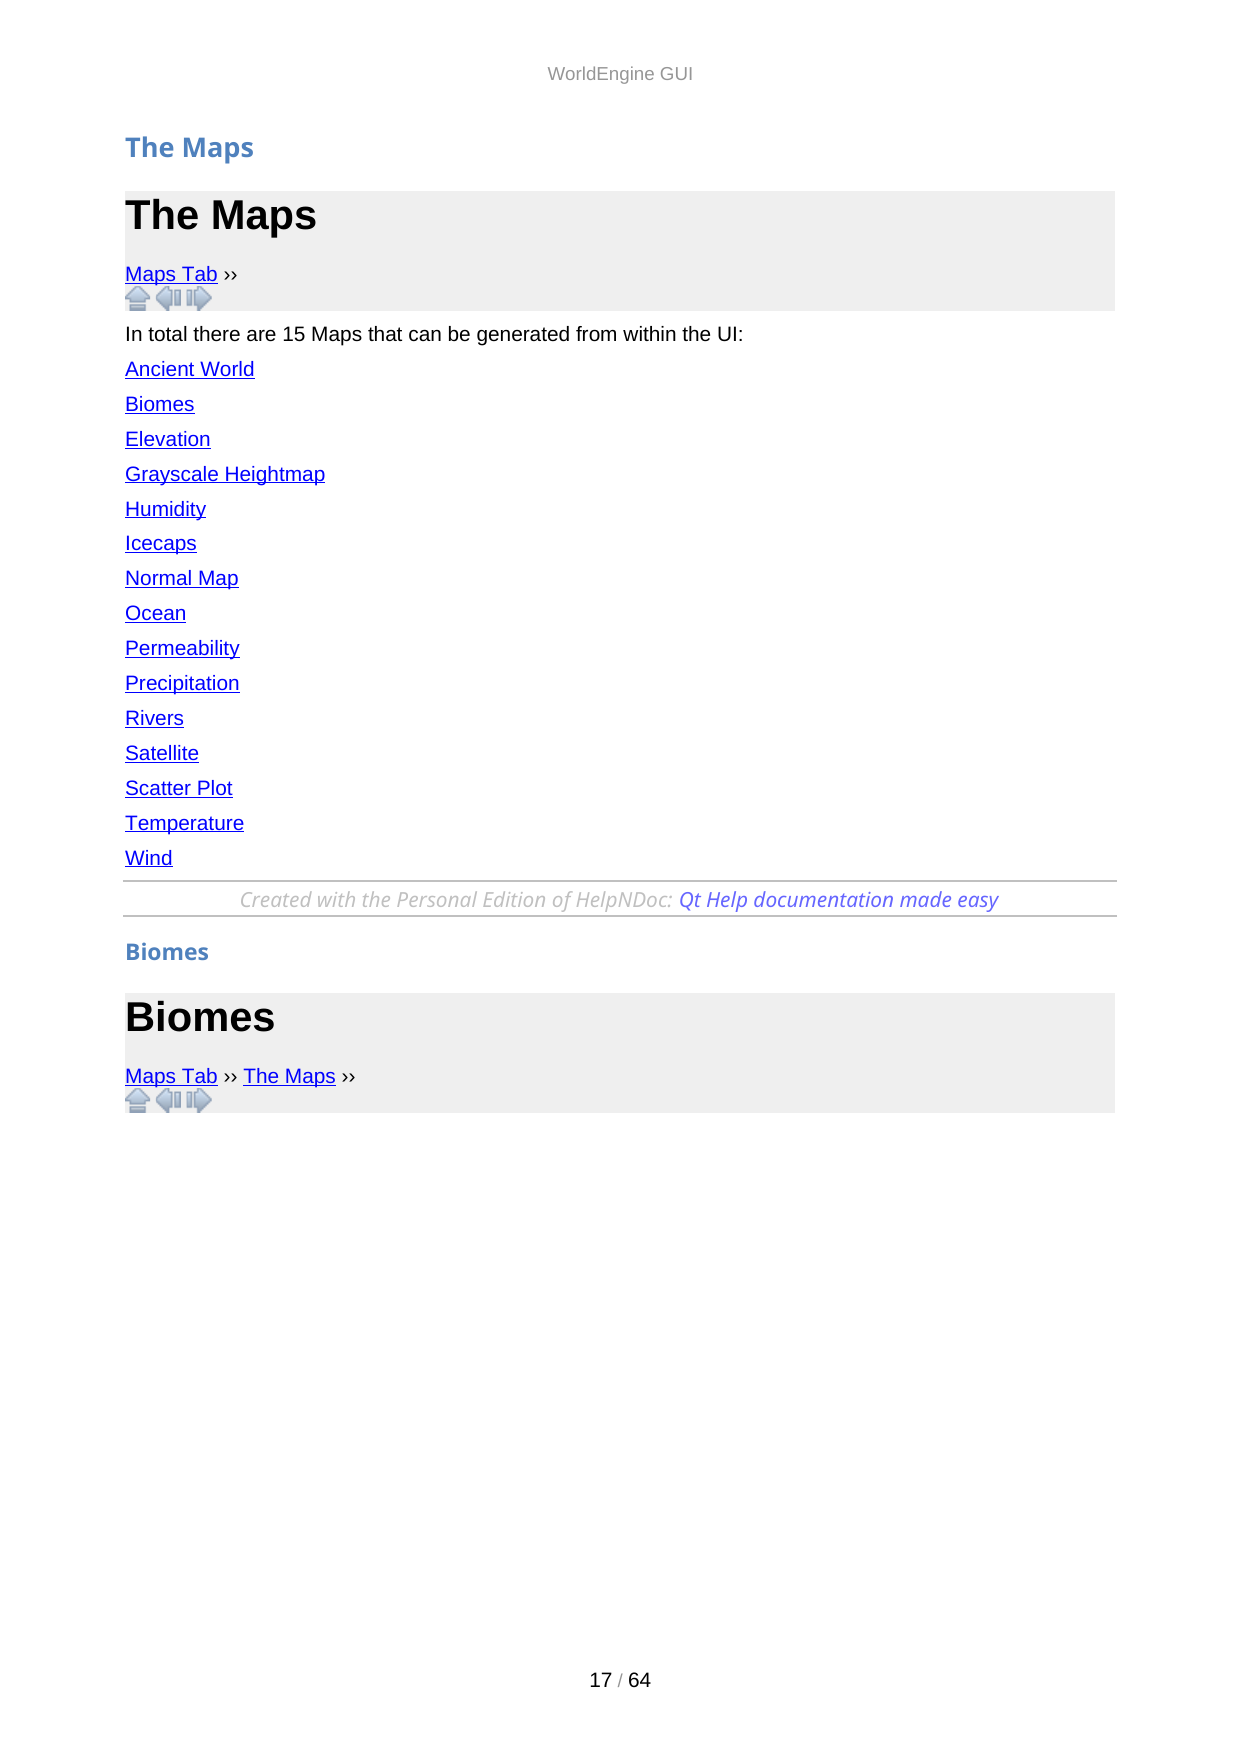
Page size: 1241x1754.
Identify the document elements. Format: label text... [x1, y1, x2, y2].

text The Maps [125, 191, 1115, 238]
text Biomes [125, 392, 1115, 416]
picture [186, 286, 212, 311]
text Ocean [125, 601, 1115, 625]
text Created with the Personal Edition of HelpNDoc: Qt Help documentation made easy [123, 882, 1117, 915]
text Biomes [123, 933, 1117, 969]
text Ancient World [125, 357, 1115, 381]
text Humidity [125, 496, 1115, 520]
text Scatter Plot [125, 776, 1115, 799]
text In total there are 15 Maps that can be generated from within the UI: [125, 322, 1115, 346]
text Elevation [125, 427, 1115, 451]
picture [186, 1088, 212, 1113]
text Permeability [125, 636, 1115, 660]
text Grayscale Heightmap [125, 461, 1115, 485]
picture [125, 286, 150, 311]
text Wind [125, 845, 1115, 869]
text Satellite [125, 741, 1115, 764]
text Biomes [125, 993, 1115, 1041]
text Precipitation [125, 671, 1115, 695]
text Icecaps [125, 531, 1115, 555]
text Normal Map [125, 566, 1115, 590]
picture [155, 1088, 181, 1113]
picture [155, 286, 181, 311]
text Maps Tab ›› The Maps ›› [125, 1064, 1115, 1088]
text The Maps [123, 125, 1117, 167]
text Maps Tab ›› [125, 262, 1115, 286]
picture [125, 1088, 150, 1113]
text Temperature [125, 810, 1115, 834]
text Rivers [125, 706, 1115, 730]
